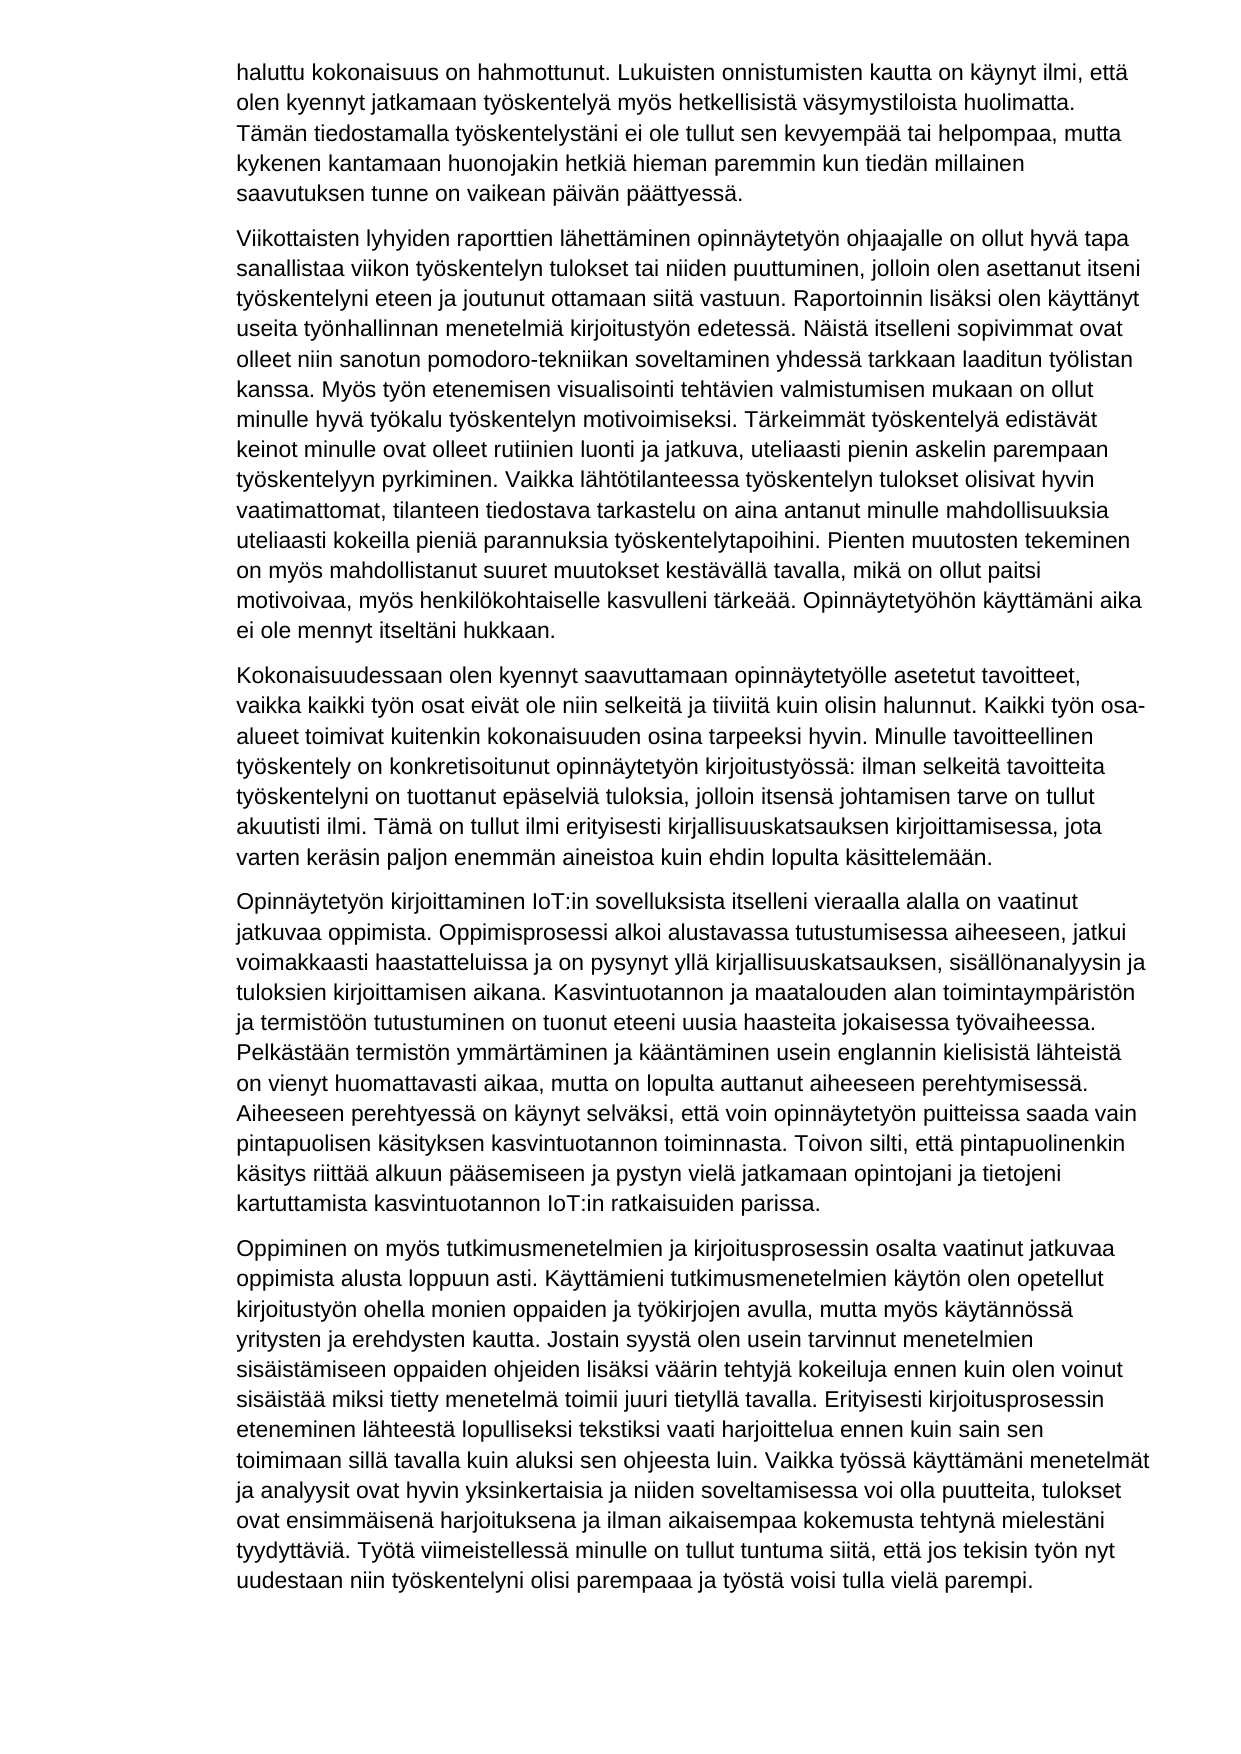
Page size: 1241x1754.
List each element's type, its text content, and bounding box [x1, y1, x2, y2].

text Opinnäytetyön kirjoittaminen IoT:in sovelluksista itselleni vieraalla alalla on vaatinut jatkuvaa oppimista. Oppimisprosessi alkoi alustavassa tutustumisessa aiheeseen, jatkui voimakkaasti haastatteluissa ja on pysynyt yllä kirjallisuuskatsauksen, sisällönanalyysin ja tuloksien kirjoittamisen aikana. Kasvintuotannon ja maatalouden alan toimintaympäristön ja termistöön tutustuminen on tuonut eteeni uusia haasteita jokaisessa työvaiheessa. Pelkästään termistön ymmärtäminen ja kääntäminen usein englannin kielisistä lähteistä on vienyt huomattavasti aikaa, mutta on lopulta auttanut aiheeseen perehtymisessä. Aiheeseen perehtyessä on käynyt selväksi, että voin opinnäytetyön puitteissa saada vain pintapuolisen käsityksen kasvintuotannon toiminnasta. Toivon silti, että pintapuolinenkin käsitys riittää alkuun pääsemiseen ja pystyn vielä jatkamaan opintojani ja tietojeni kartuttamista kasvintuotannon IoT:in ratkaisuiden parissa. [236, 888, 1152, 1217]
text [236, 59, 1152, 206]
text Oppiminen on myös tutkimusmenetelmien ja kirjoitusprosessin osalta vaatinut jatkuvaa oppimista alusta loppuun asti. Käyttämieni tutkimusmenetelmien käytön olen opetellut kirjoitustyön ohella monien oppaiden ja työkirjojen avulla, mutta myös käytännössä yritysten ja erehdysten kautta. Jostain syystä olen usein tarvinnut menetelmien sisäistämiseen oppaiden ohjeiden lisäksi väärin tehtyjä kokeiluja ennen kuin olen voinut sisäistää miksi tietty menetelmä toimii juuri tietyllä tavalla. Erityisesti kirjoitusprosessin eteneminen lähteestä lopulliseksi tekstiksi vaati harjoittelua ennen kuin sain sen toimimaan sillä tavalla kuin aluksi sen ohjeesta luin. Vaikka työssä käyttämäni menetelmät ja analyysit ovat hyvin yksinkertaisia ja niiden soveltamisessa voi olla puutteita, tulokset ovat ensimmäisenä harjoituksena ja ilman aikaisempaa kokemusta tehtynä mielestäni tyydyttäviä. Työtä viimeistellessä minulle on tullut tuntuma siitä, että jos tekisin työn nyt uudestaan niin työskentelyni olisi parempaaa ja työstä voisi tulla vielä parempi. [236, 1235, 1152, 1594]
text Kokonaisuudessaan olen kyennyt saavuttamaan opinnäytetyölle asetetut tavoitteet, vaikka kaikki työn osat eivät ole niin selkeitä ja tiiviitä kuin olisin halunnut. Kaikki työn osa-alueet toimivat kuitenkin kokonaisuuden osina tarpeeksi hyvin. Minulle tavoitteellinen työskentely on konkretisoitunut opinnäytetyön kirjoitustyössä: ilman selkeitä tavoitteita työskentelyni on tuottanut epäselviä tuloksia, jolloin itsensä johtamisen tarve on tullut akuutisti ilmi. Tämä on tullut ilmi erityisesti kirjallisuuskatsauksen kirjoittamisessa, jota varten keräsin paljon enemmän aineistoa kuin ehdin lopulta käsittelemään. [236, 662, 1152, 870]
text Viikottaisten lyhyiden raporttien lähettäminen opinnäytetyön ohjaajalle on ollut hyvä tapa sanallistaa viikon työskentelyn tulokset tai niiden puuttuminen, jolloin olen asettanut itseni työskentelyni eteen ja joutunut ottamaan siitä vastuun. Raportoinnin lisäksi olen käyttänyt useita työnhallinnan menetelmiä kirjoitustyön edetessä. Näistä itselleni sopivimmat ovat olleet niin sanotun pomodoro-tekniikan soveltaminen yhdessä tarkkaan laaditun työlistan kanssa. Myös työn etenemisen visualisointi tehtävien valmistumisen mukaan on ollut minulle hyvä työkalu työskentelyn motivoimiseksi. Tärkeimmät työskentelyä edistävät keinot minulle ovat olleet rutiinien luonti ja jatkuva, uteliaasti pienin askelin parempaan työskentelyyn pyrkiminen. Vaikka lähtötilanteessa työskentelyn tulokset olisivat hyvin vaatimattomat, tilanteen tiedostava tarkastelu on aina antanut minulle mahdollisuuksia uteliaasti kokeilla pieniä parannuksia työskentelytapoihini. Pienten muutosten tekeminen on myös mahdollistanut suuret muutokset kestävällä tavalla, mikä on ollut paitsi motivoivaa, myös henkilökohtaiselle kasvulleni tärkeää. Opinnäytetyöhön käyttämäni aika ei ole mennyt itseltäni hukkaan. [236, 225, 1152, 644]
